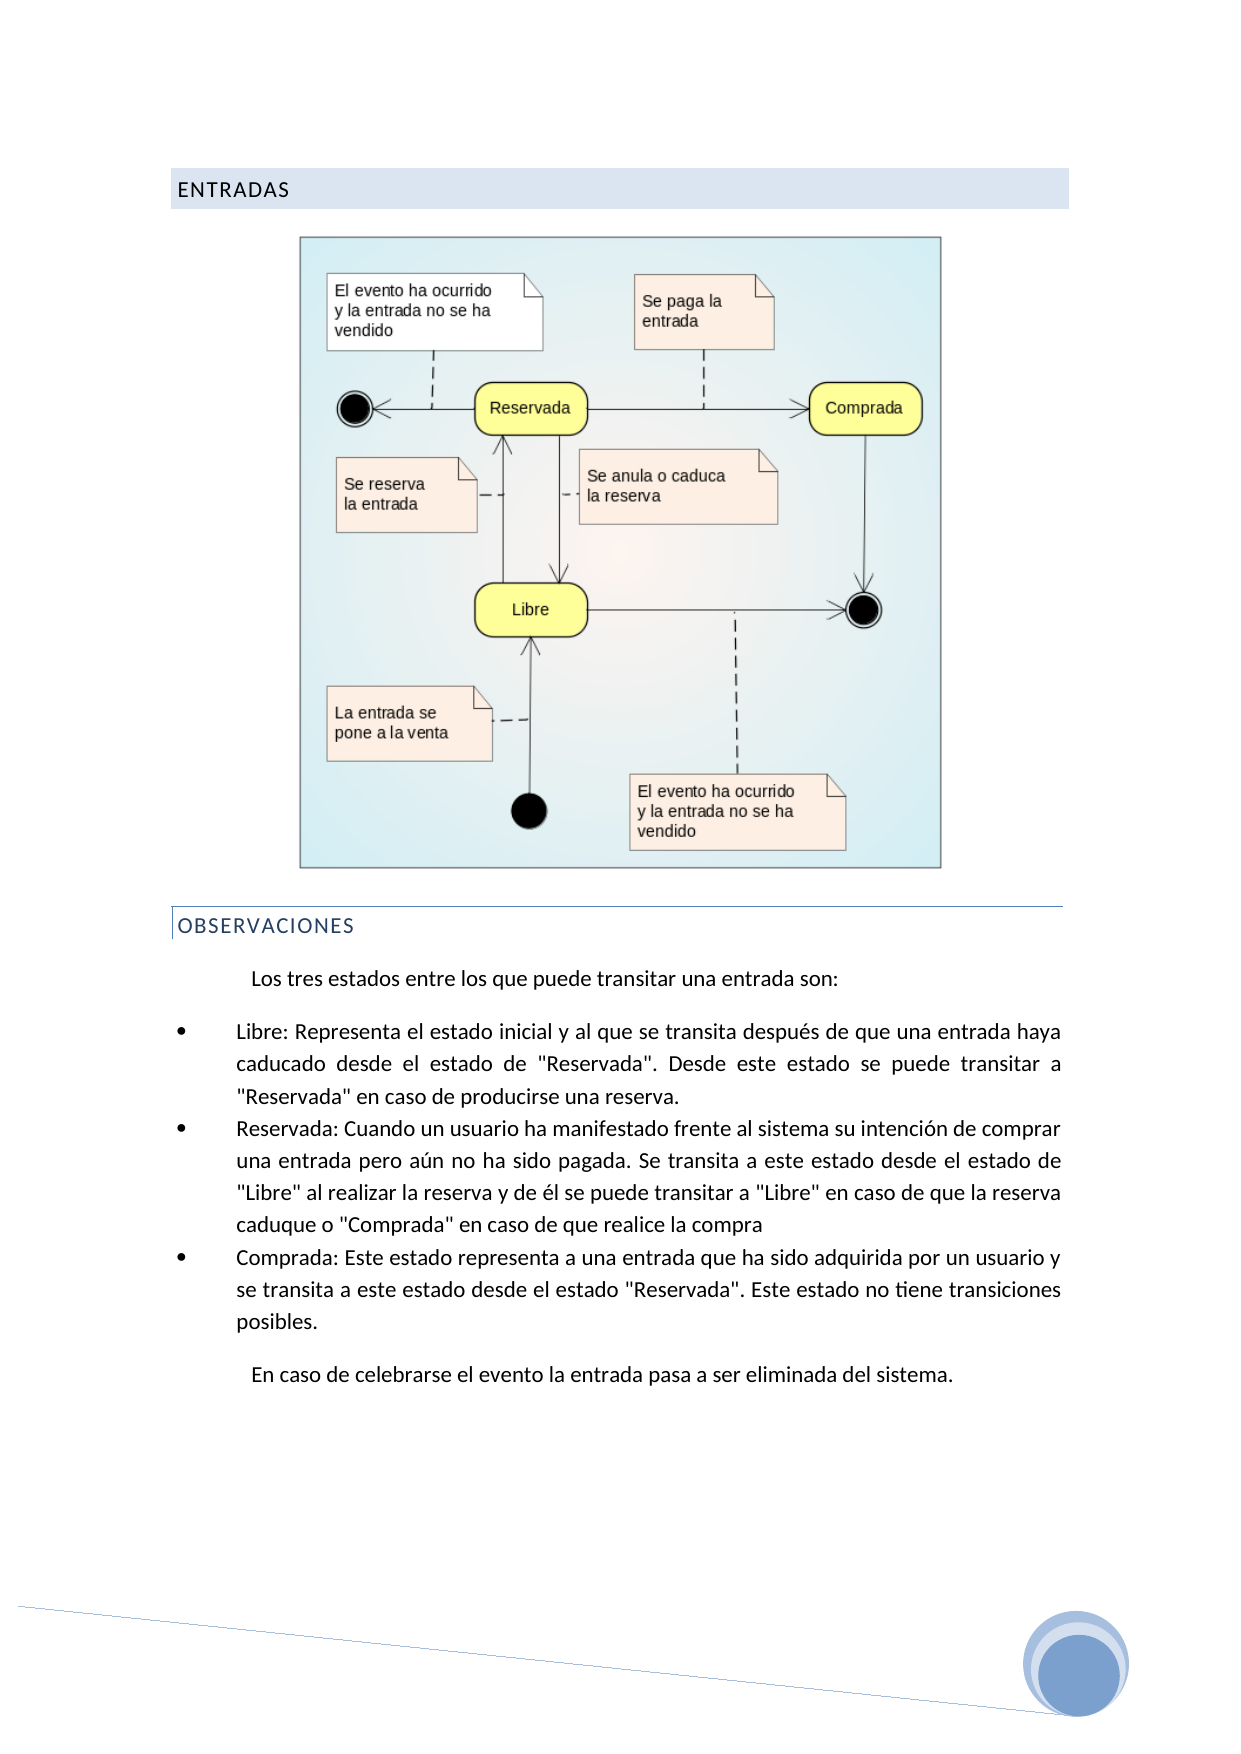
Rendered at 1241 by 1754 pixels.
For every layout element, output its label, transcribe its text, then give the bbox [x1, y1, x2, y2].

text Los tres estados entre los que puede transitar una entrada son: [177, 964, 1063, 992]
text Reservada: Cuando un usuario ha manifestado frente al sistema su intención de comprar una entrada pero aún no ha sido pagada. Se transita a este estado desde el estado de "Libre" al realizar la reserva y de él se puede transitar a "Libre" en caso de que la reserva caduque o "Comprada" en caso de que realice la compra [177, 1114, 1063, 1238]
subtitle Observaciones [173, 907, 1063, 939]
text Libre: Representa el estado inicial y al que se transita después de que una entrada haya caducado desde el estado de "Reservada". Desde este estado se puede transitar a "Reservada" en caso de producirse una reserva. [177, 1017, 1063, 1110]
text En caso de celebrarse el evento la entrada pasa a ser eliminada del sistema. [177, 1360, 1063, 1388]
text Comprada: Este estado representa a una entrada que ha sido adquirida por un usuario y se transita a este estado desde el estado "Reservada". Este estado no tiene transiciones posibles. [177, 1243, 1063, 1335]
subtitle Entradas [177, 175, 1063, 203]
